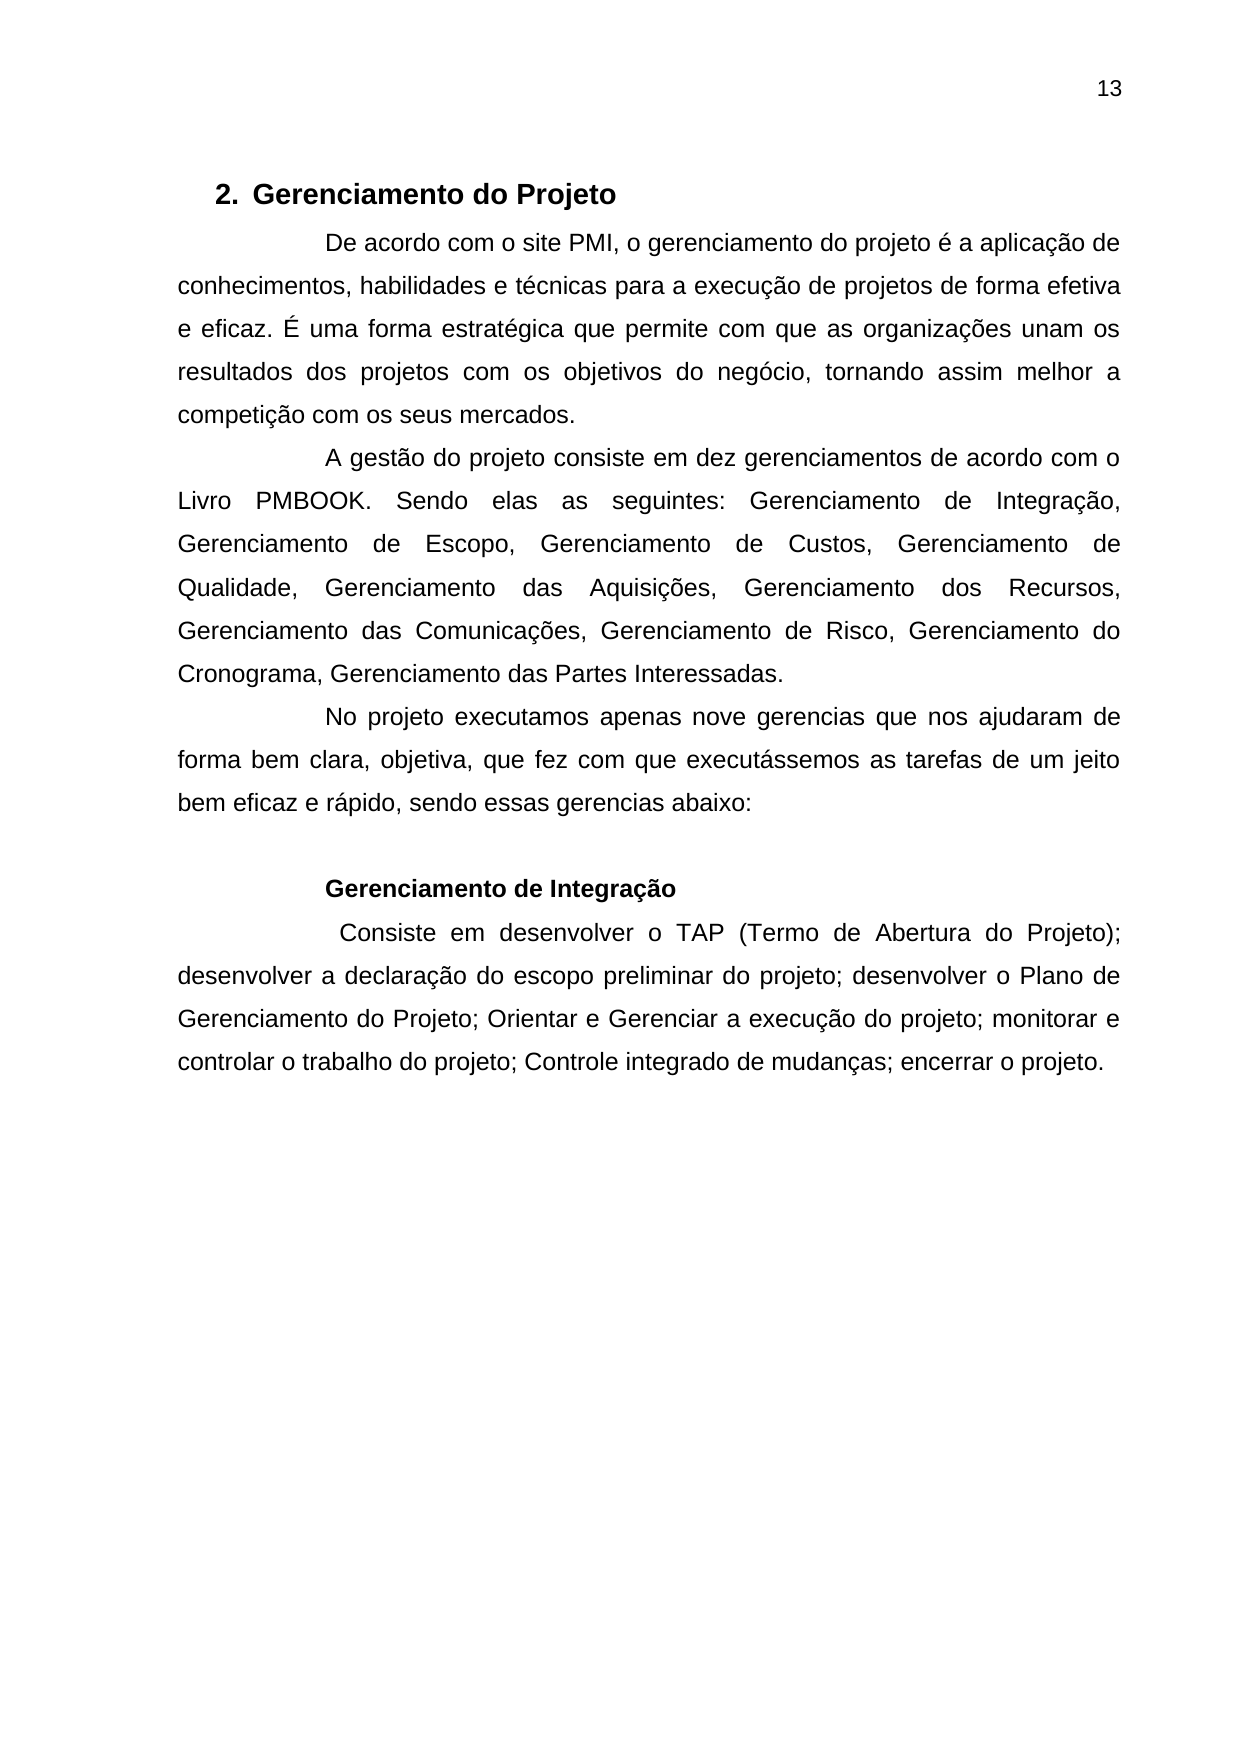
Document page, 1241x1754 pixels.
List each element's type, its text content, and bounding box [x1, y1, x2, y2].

list No projeto executamos apenas nove gerencias que nos ajudaram de forma bem clara, objetiva, que fez com que executássemos as tarefas de um jeito bem eficaz e rápido, sendo essas gerencias abaixo: [177, 702, 1122, 817]
list De acordo com o site PMI, o gerenciamento do projeto é a aplicação de conhecimentos, habilidades e técnicas para a execução de projetos de forma efetiva e eficaz. É uma forma estratégica que permite com que as organizações unam os resultados dos projetos com os objetivos do negócio, tornando assim melhor a competição com os seus mercados. [177, 227, 1122, 429]
list A gestão do projeto consiste em dez gerenciamentos de acordo com o Livro PMBOOK. Sendo elas as seguintes: Gerenciamento de Integração, Gerenciamento de Escopo, Gerenciamento de Custos, Gerenciamento de Qualidade, Gerenciamento das Aquisições, Gerenciamento dos Recursos, Gerenciamento das Comunicações, Gerenciamento de Risco, Gerenciamento do Cronograma, Gerenciamento das Partes Interessadas. [177, 443, 1122, 687]
list Gerenciamento de Integração [177, 874, 1122, 903]
list Consiste em desenvolver o TAP (Termo de Abertura do Projeto); desenvolver a declaração do escopo preliminar do projeto; desenvolver o Plano de Gerenciamento do Projeto; Orientar e Gerenciar a execução do projeto; monitorar e controlar o trabalho do projeto; Controle integrado de mudanças; encerrar o projeto. [177, 917, 1122, 1076]
text Gerenciamento do Projeto [215, 177, 1122, 211]
